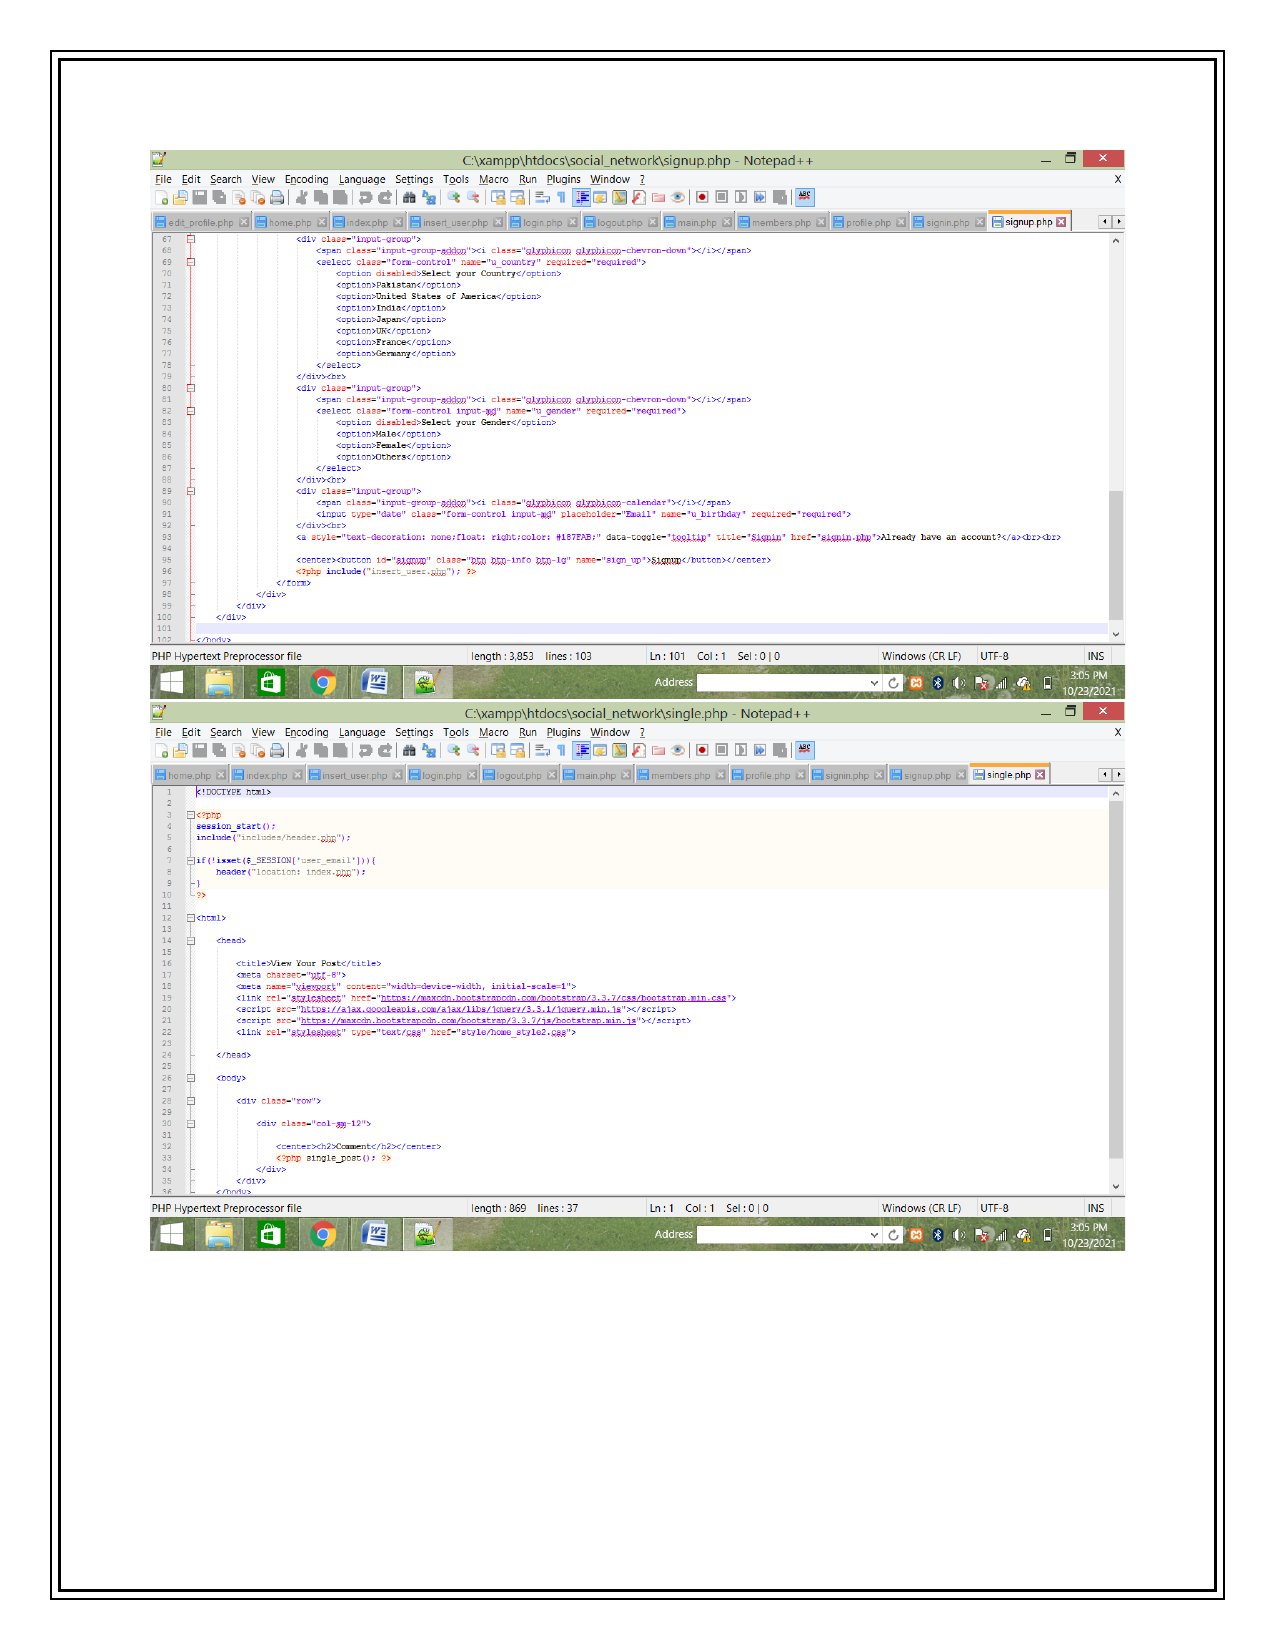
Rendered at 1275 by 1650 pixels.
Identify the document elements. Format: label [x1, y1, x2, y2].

picture [150, 702, 1125, 1251]
picture [150, 150, 1125, 699]
